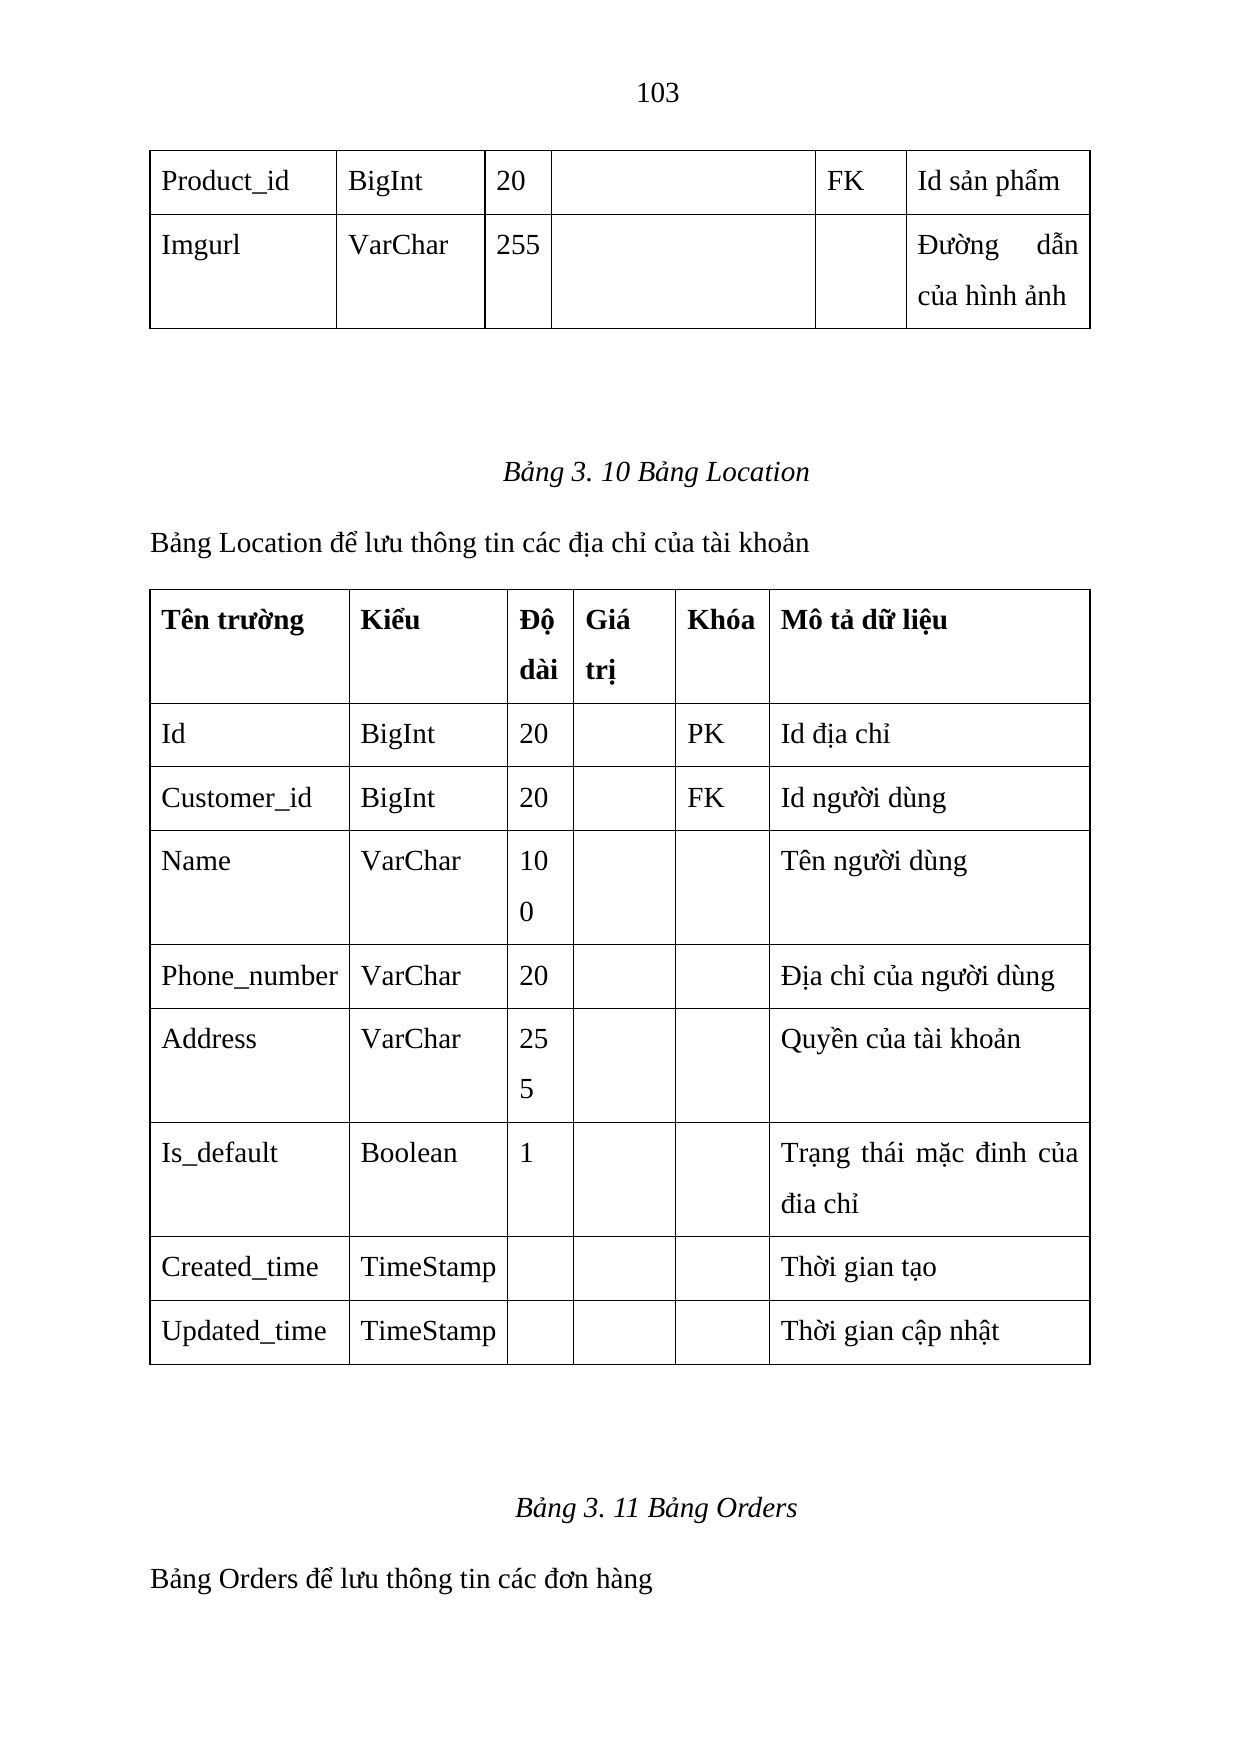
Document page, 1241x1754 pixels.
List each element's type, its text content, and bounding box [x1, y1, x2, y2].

table_cell [552, 151, 815, 214]
table_cell FK [676, 767, 769, 830]
table_cell [676, 831, 769, 944]
table_cell [574, 704, 675, 766]
table_cell VarChar [350, 1009, 507, 1122]
table_cell [574, 1009, 675, 1122]
table_cell BigInt [350, 767, 507, 830]
text Bảng 3. 11 Bảng Orders [150, 1490, 1090, 1524]
table_header Giá trị [574, 590, 675, 702]
table_cell Quyền của tài khoản [770, 1009, 1089, 1122]
table_cell 100 [508, 831, 573, 944]
table_cell [676, 1301, 769, 1363]
table_cell Thời gian tạo [770, 1237, 1089, 1300]
table_cell [676, 1123, 769, 1236]
table_cell 20 [508, 704, 573, 766]
table_cell Phone_number [151, 945, 349, 1008]
table_cell [574, 1301, 675, 1363]
table_cell [816, 215, 906, 328]
table_cell TimeStamp [350, 1237, 507, 1300]
table_cell Updated_time [151, 1301, 349, 1363]
table_header Tên trường [151, 590, 349, 702]
table_cell 20 [486, 151, 551, 214]
table_cell 20 [508, 945, 573, 1008]
text Bảng Location để lưu thông tin các địa chỉ của tài khoản [150, 526, 1090, 559]
table_cell Id người dùng [770, 767, 1089, 830]
table_header Kiểu [350, 590, 507, 702]
table_cell Đường dẫn của hình ảnh [907, 215, 1089, 328]
table_cell Địa chỉ của người dùng [770, 945, 1089, 1008]
table_cell Product_id [151, 151, 336, 214]
text Bảng Orders để lưu thông tin các đơn hàng [150, 1561, 1090, 1595]
table_cell 255 [486, 215, 551, 328]
table_cell PK [676, 704, 769, 766]
table_cell [508, 1237, 573, 1300]
table_cell Tên người dùng [770, 831, 1089, 944]
table_cell VarChar [350, 831, 507, 944]
table_cell Is_default [151, 1123, 349, 1236]
table_cell Boolean [350, 1123, 507, 1236]
table_cell [676, 945, 769, 1008]
table_cell [574, 1237, 675, 1300]
table_cell VarChar [350, 945, 507, 1008]
table_cell Id [151, 704, 349, 766]
table_cell [574, 945, 675, 1008]
table_cell FK [816, 151, 906, 214]
table_header Khóa [676, 590, 769, 702]
table_cell [508, 1301, 573, 1363]
table_header Mô tả dữ liệu [770, 590, 1089, 702]
table_header Độ dài [508, 590, 573, 702]
table_cell [676, 1237, 769, 1300]
table_cell TimeStamp [350, 1301, 507, 1363]
table_cell Name [151, 831, 349, 944]
table_cell Id sản phẩm [907, 151, 1089, 214]
table_cell [574, 1123, 675, 1236]
table_cell VarChar [337, 215, 484, 328]
table_cell Thời gian cập nhật [770, 1301, 1089, 1363]
table_cell 255 [508, 1009, 573, 1122]
table_cell [552, 215, 815, 328]
table_cell Id địa chỉ [770, 704, 1089, 766]
table_cell Customer_id [151, 767, 349, 830]
table_cell [574, 767, 675, 830]
table_cell BigInt [337, 151, 484, 214]
table_cell Trạng thái mặc đinh của đia chỉ [770, 1123, 1089, 1236]
table_cell [676, 1009, 769, 1122]
table_cell 1 [508, 1123, 573, 1236]
table_cell Created_time [151, 1237, 349, 1300]
text Bảng 3. 10 Bảng Location [150, 454, 1090, 488]
table_cell BigInt [350, 704, 507, 766]
table_cell 20 [508, 767, 573, 830]
table_cell [574, 831, 675, 944]
table_cell Address [151, 1009, 349, 1122]
table_cell Imgurl [151, 215, 336, 328]
